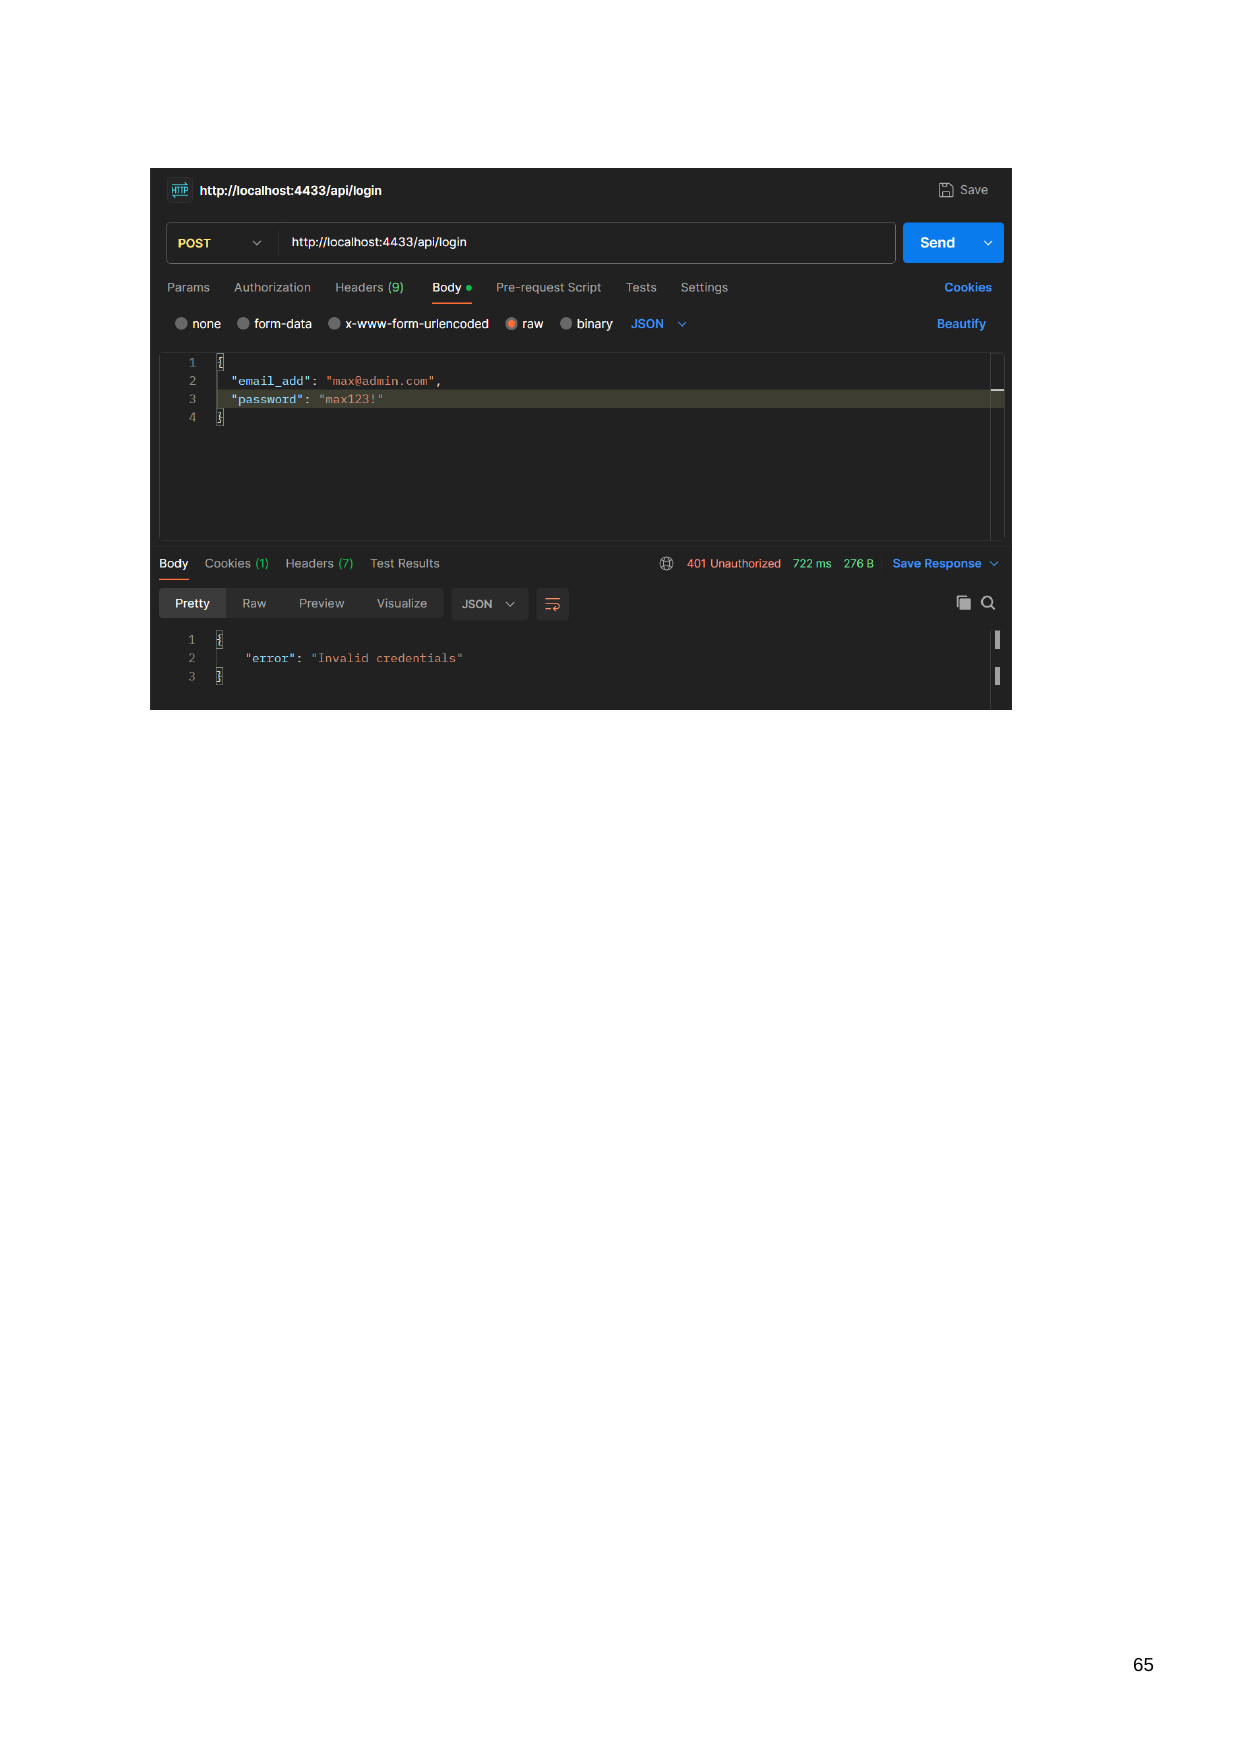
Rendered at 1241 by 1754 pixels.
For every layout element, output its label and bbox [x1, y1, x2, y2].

picture [150, 168, 1012, 710]
